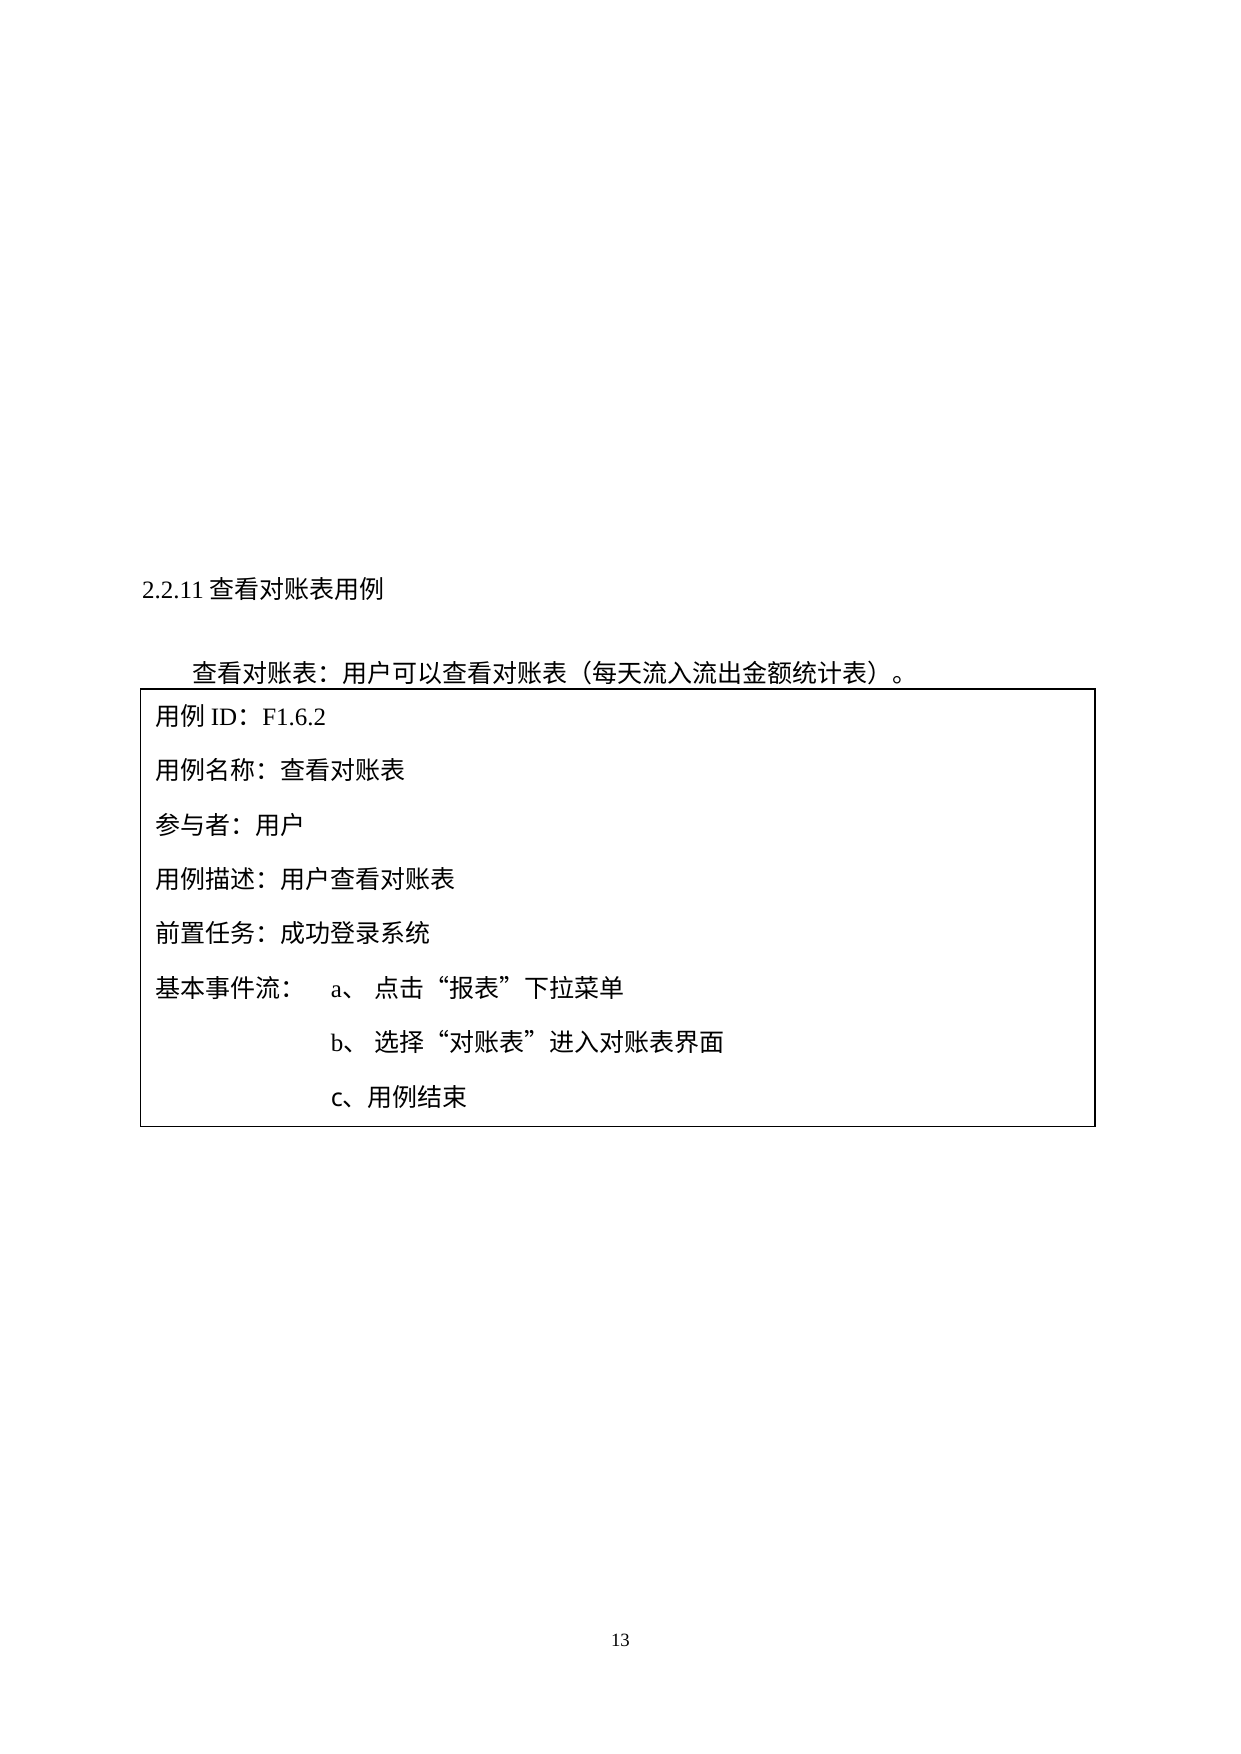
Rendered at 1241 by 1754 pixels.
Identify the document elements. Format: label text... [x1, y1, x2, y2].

text 查看对账表用例 [142, 556, 1098, 621]
text 查看对账表：用户可以查看对账表（每天流入流出金额统计表）。 [142, 639, 1098, 704]
